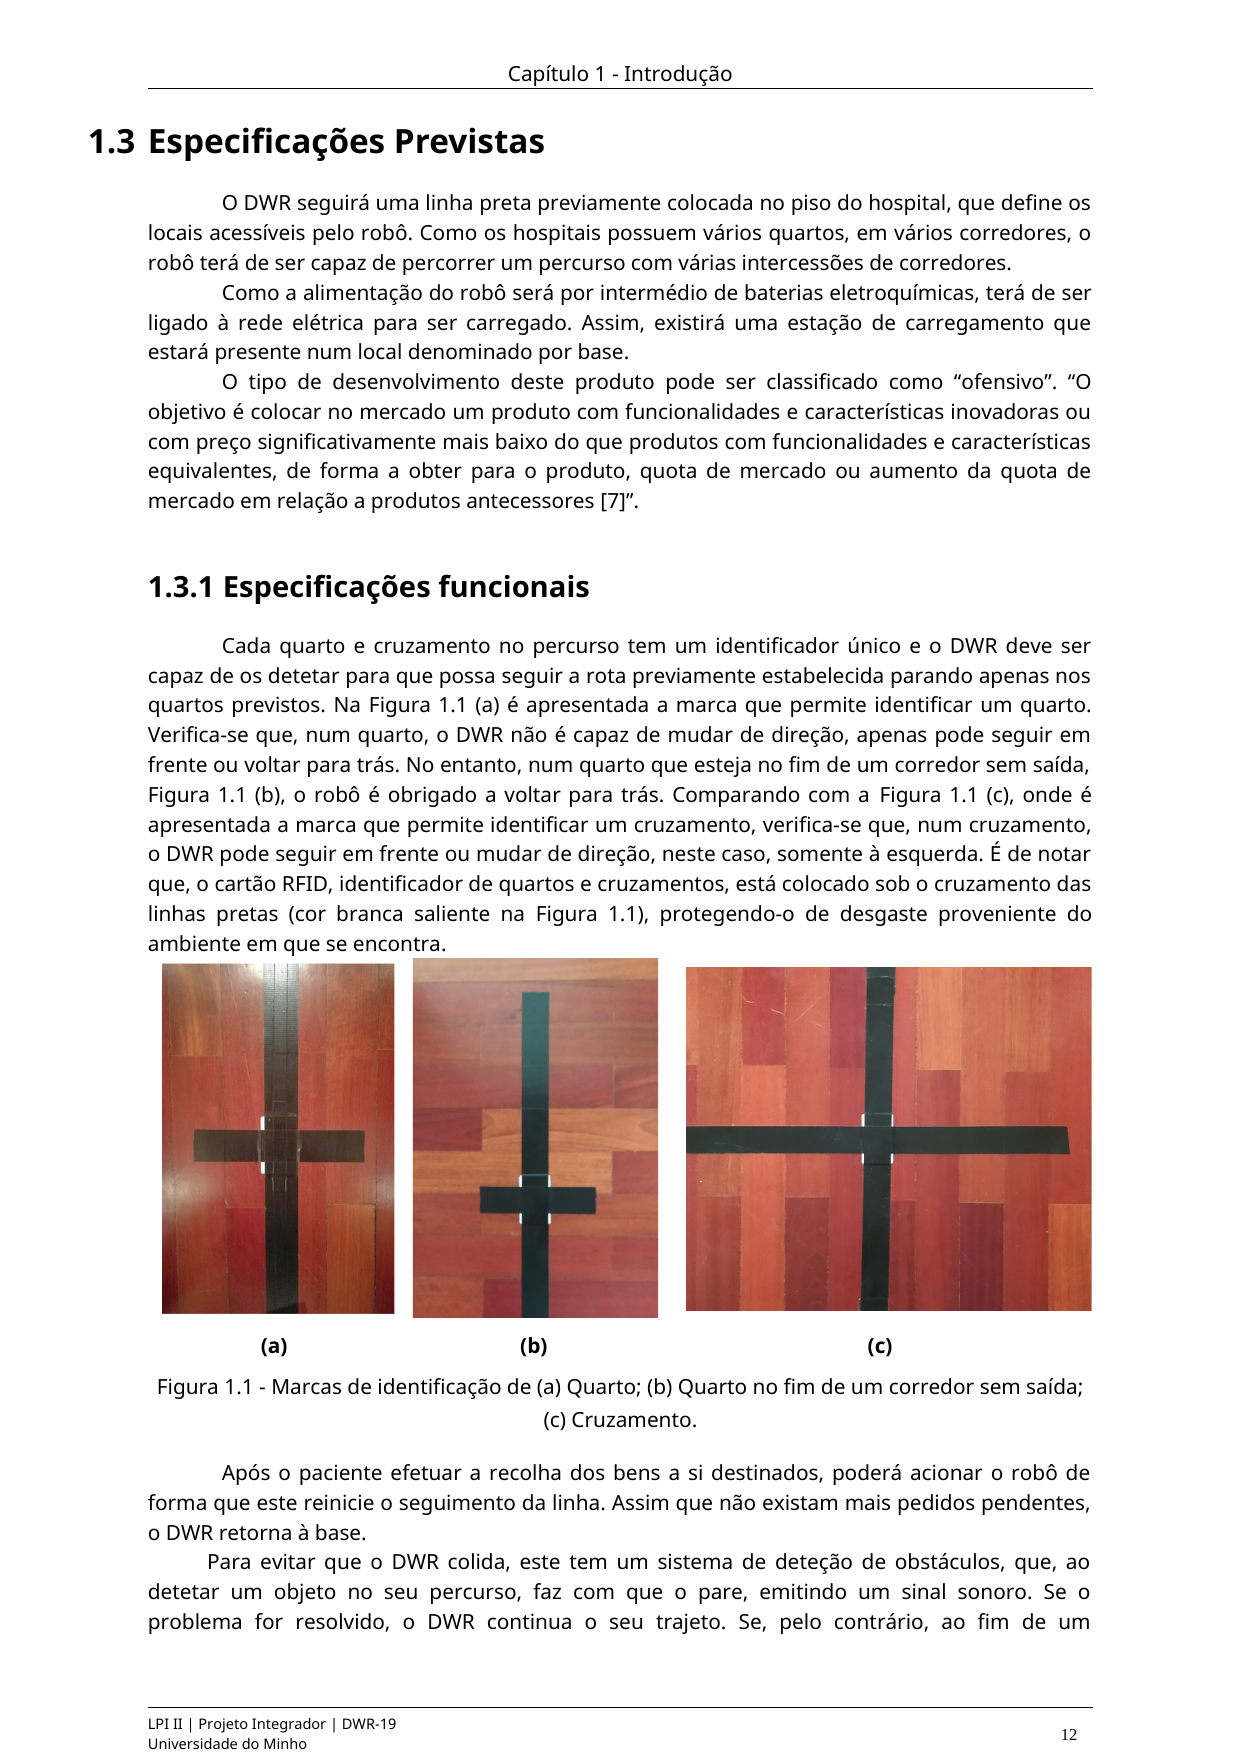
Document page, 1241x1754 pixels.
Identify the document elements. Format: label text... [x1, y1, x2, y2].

table_cell (a) [148, 1331, 400, 1372]
text Figura 1.1 - Marcas de identificação de (a) Quarto; (b) Quarto no fim de um corredor sem saída; (c) Cruzamento. [148, 1372, 1092, 1433]
table_cell (c) [667, 1331, 1092, 1372]
picture [162, 964, 395, 1313]
text O DWR seguirá uma linha preta previamente colocada no piso do hospital, que define os locais acessíveis pelo robô. Como os hospitais possuem vários quartos, em vários corredores, o robô terá de ser capaz de percorrer um percurso com várias intercessões de corredores. [148, 188, 1092, 277]
table_header [667, 959, 1092, 1331]
subtitle Especificações Previstas [88, 118, 1092, 163]
picture [413, 958, 659, 1318]
table_cell (b) [400, 1331, 667, 1372]
text Após o paciente efetuar a recolha dos bens a si destinados, poderá acionar o robô de forma que este reinicie o seguimento da linha. Assim que não existam mais pedidos pendentes, o DWR retorna à base. [148, 1458, 1092, 1546]
table_header [400, 959, 667, 1331]
picture [686, 967, 1092, 1311]
subtitle Especificações funcionais [148, 566, 1092, 606]
text O tipo de desenvolvimento deste produto pode ser classificado como “ofensivo”. “O objetivo é colocar no mercado um produto com funcionalidades e características inovadoras ou com preço significativamente mais baixo do que produtos com funcionalidades e características equivalentes, de forma a obter para o produto, quota de mercado ou aumento da quota de mercado em relação a produtos antecessores ”. [148, 367, 1092, 515]
text Como a alimentação do robô será por intermédio de baterias eletroquímicas, terá de ser ligado à rede elétrica para ser carregado. Assim, existirá uma estação de carregamento que estará presente num local denominado por base. [148, 278, 1092, 366]
table_header [148, 959, 400, 1331]
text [148, 1547, 1092, 1636]
text Cada quarto e cruzamento no percurso tem um identificador único e o DWR deve ser capaz de os detetar para que possa seguir a rota previamente estabelecida parando apenas nos quartos previstos. Na Figura 1.1 (a) é apresentada a marca que permite identificar um quarto. Verifica-se que, num quarto, o DWR não é capaz de mudar de direção, apenas pode seguir em frente ou voltar para trás. No entanto, num quarto que esteja no fim de um corredor sem saída, Figura 1.1 (b), o robô é obrigado a voltar para trás. Comparando com a Figura 1.1 (c), onde é apresentada a marca que permite identificar um cruzamento, verifica-se que, num cruzamento, o DWR pode seguir em frente ou mudar de direção, neste caso, somente à esquerda. É de notar que, o cartão RFID, identificador de quartos e cruzamentos, está colocado sob o cruzamento das linhas pretas (cor branca saliente na Figura 1.1), protegendo-o de desgaste proveniente do ambiente em que se encontra. [148, 631, 1092, 957]
